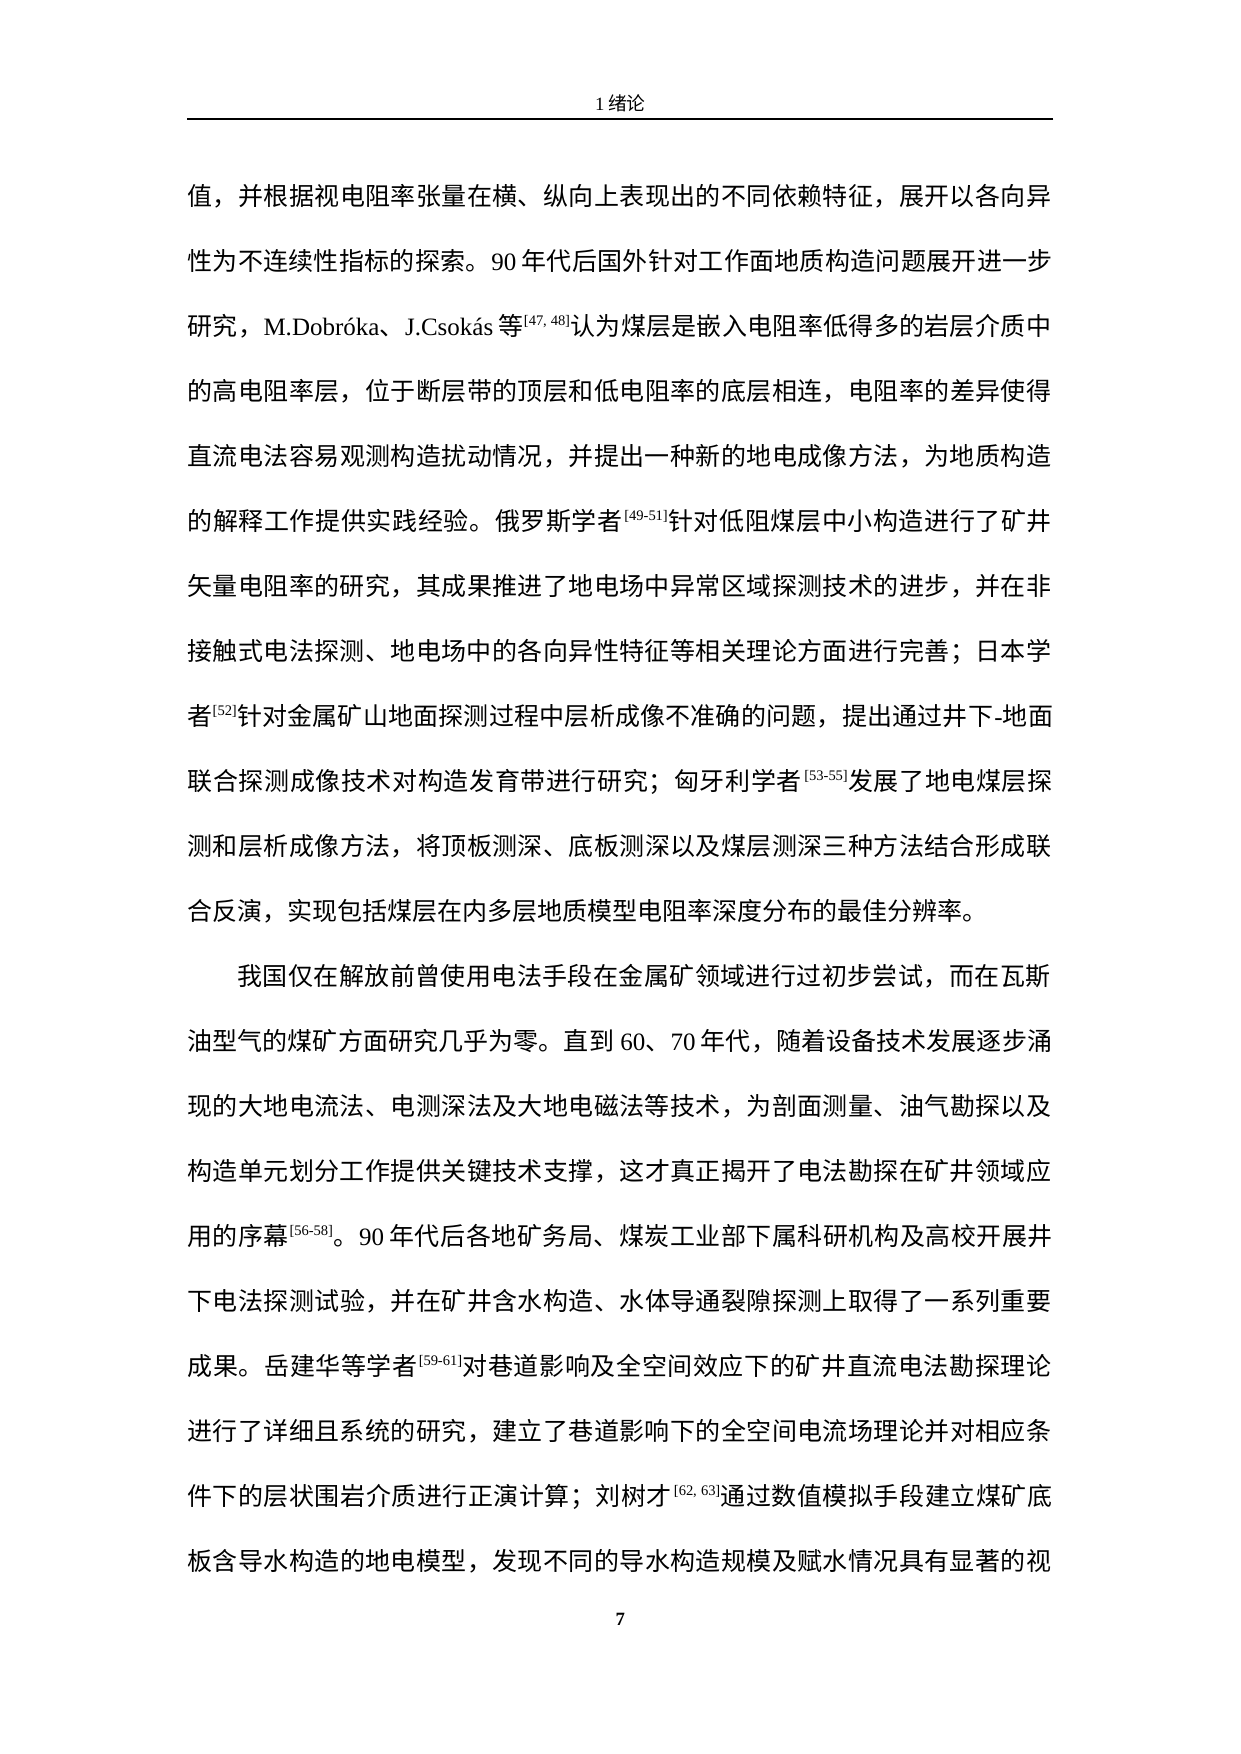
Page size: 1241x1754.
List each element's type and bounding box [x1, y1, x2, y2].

text [187, 942, 1053, 1592]
text [187, 162, 1053, 942]
